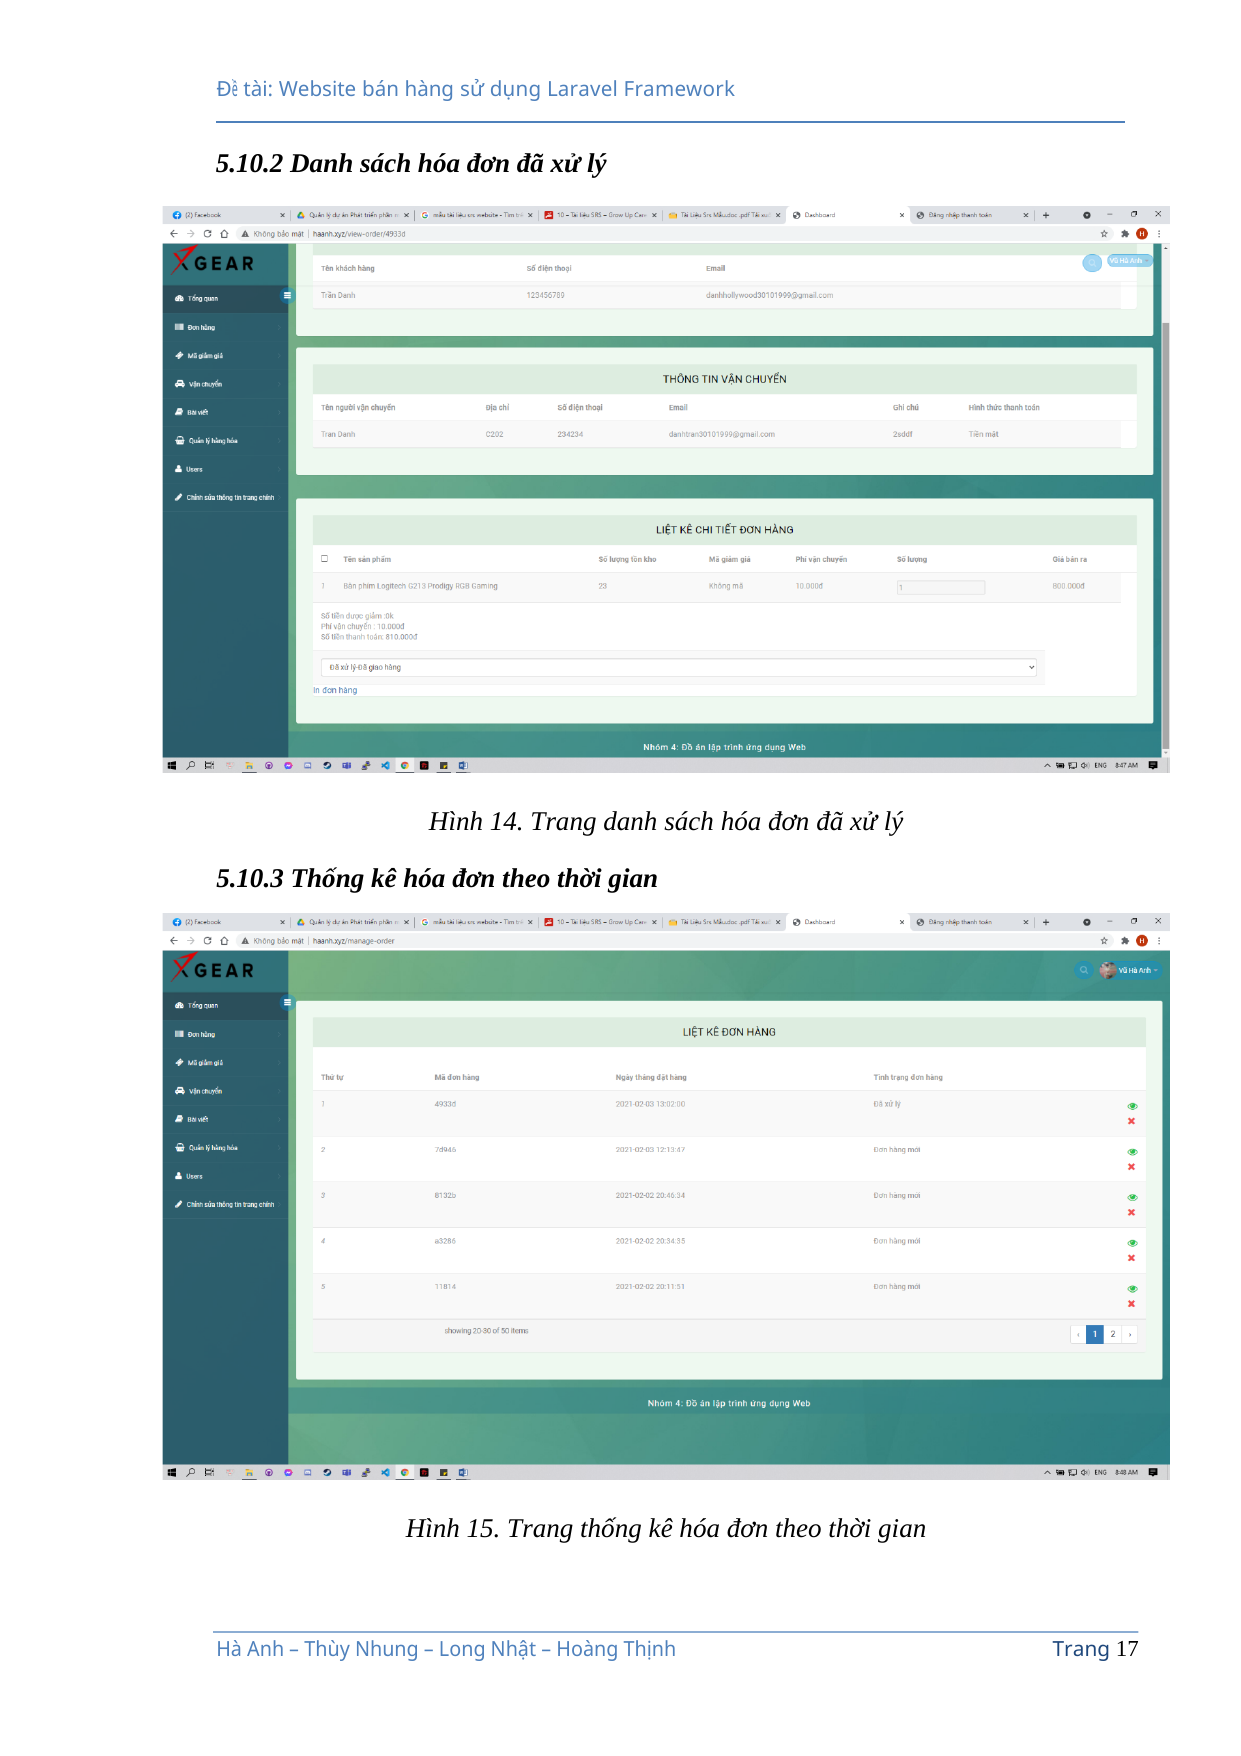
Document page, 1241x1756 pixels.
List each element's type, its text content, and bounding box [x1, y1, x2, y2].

subtitle Hình 15. Trang thống kê hóa đơn theo thời gian [162, 1480, 1169, 1543]
picture [162, 206, 1170, 773]
subtitle 5.10.3 Thống kê hóa đơn theo thời gian [216, 862, 1169, 894]
picture [162, 913, 1170, 1480]
subtitle 5.10.2 Danh sách hóa đơn đã xử lý [216, 147, 1169, 178]
subtitle Hình 14. Trang danh sách hóa đơn đã xử lý [162, 773, 1169, 836]
